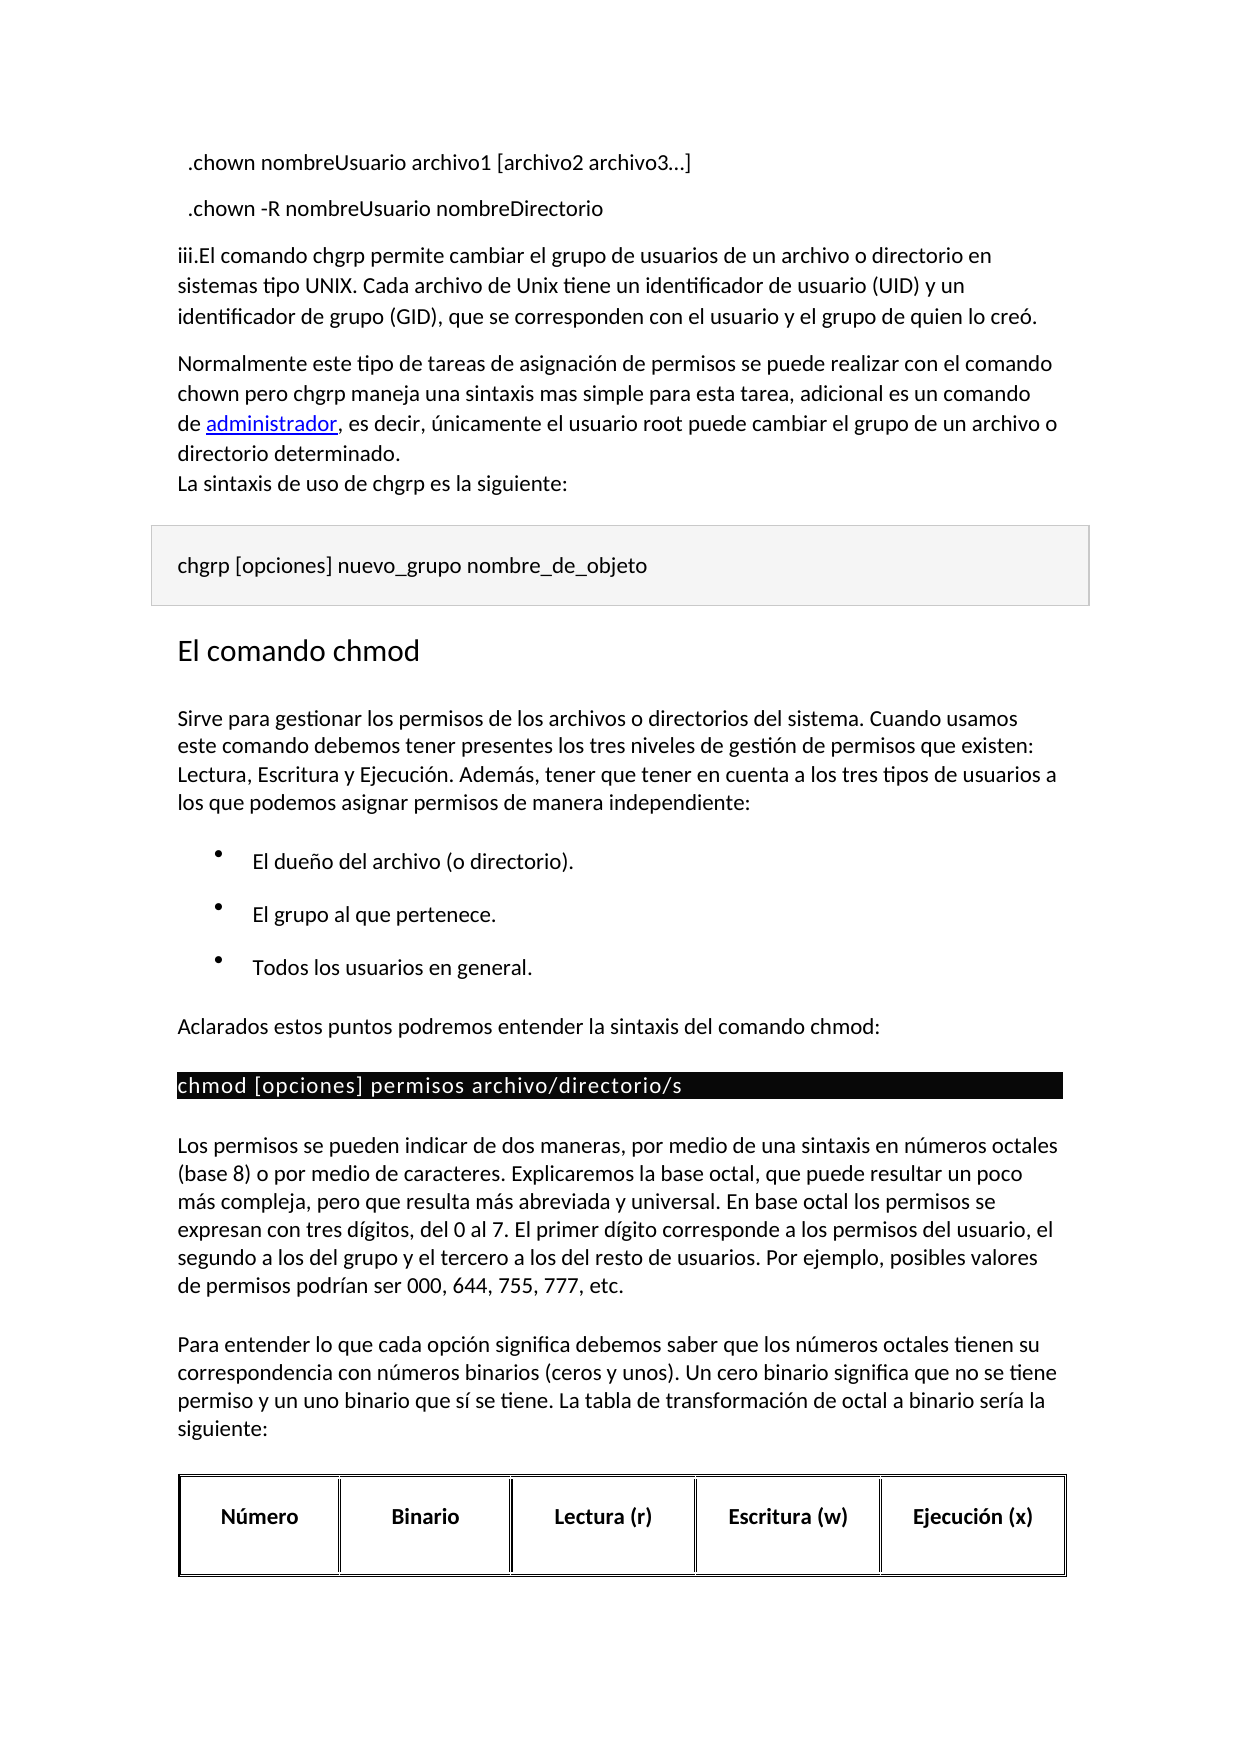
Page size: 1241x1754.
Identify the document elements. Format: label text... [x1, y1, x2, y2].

text El comando chmod [177, 631, 1063, 669]
text chgrp [opciones] nuevo_grupo nombre_de_objeto [152, 526, 1088, 605]
text chmod [opciones] permisos archivo/directorio/s [177, 1072, 1063, 1099]
table_header Binario [340, 1475, 511, 1573]
text Normalmente este tipo de tareas de asignación de permisos se puede realizar con el comando chown pero chgrp maneja una sintaxis mas simple para esta tarea, adicional es un comando de administrador, es decir, únicamente el usuario root puede cambiar el grupo de un archivo o directorio determinado. La sintaxis de uso de chgrp es la siguiente: [177, 349, 1063, 497]
table_header Número [181, 1477, 340, 1573]
text .chown -R nombreUsuario nombreDirectorio [177, 194, 1063, 222]
list El grupo al que pertenece. [215, 900, 1063, 928]
text Para entender lo que cada opción significa debemos saber que los números octales tienen su correspondencia con números binarios (ceros y unos). Un cero binario significa que no se tiene permiso y un uno binario que sí se tiene. La tabla de transformación de octal a binario sería la siguiente: [177, 1330, 1063, 1442]
list Todos los usuarios en general. [215, 953, 1063, 981]
list El dueño del archivo (o directorio). [215, 847, 1063, 875]
text Sirve para gestionar los permisos de los archivos o directorios del sistema. Cuando usamos este comando debemos tener presentes los tres niveles de gestión de permisos que existen: Lectura, Escritura y Ejecución. Además, tener que tener en cuenta a los tres tipos de usuarios a los que podemos asignar permisos de manera independiente: [177, 704, 1063, 816]
table_header Ejecución (x) [881, 1477, 1064, 1573]
text .chown nombreUsuario archivo1 [archivo2 archivo3…] [177, 148, 1063, 176]
text Los permisos se pueden indicar de dos maneras, por medio de una sintaxis en números octales (base 8) o por medio de caracteres. Explicaremos la base octal, que puede resultar un poco más compleja, pero que resulta más abreviada y universal. En base octal los permisos se expresan con tres dígitos, del 0 al 7. El primer dígito corresponde a los permisos del usuario, el segundo a los del grupo y el tercero a los del resto de usuarios. Por ejemplo, posibles valores de permisos podrían ser 000, 644, 755, 777, etc. [177, 1131, 1063, 1299]
table_header Escritura (w) [696, 1477, 881, 1573]
text Aclarados estos puntos podremos entender la sintaxis del comando chmod: [177, 1012, 1063, 1040]
table_header Lectura (r) [511, 1477, 696, 1573]
text iii.El comando chgrp permite cambiar el grupo de usuarios de un archivo o directorio en sistemas tipo UNIX. Cada archivo de Unix tiene un identificador de usuario (UID) y un identificador de grupo (GID), que se corresponden con el usuario y el grupo de quien lo creó. [177, 241, 1063, 330]
